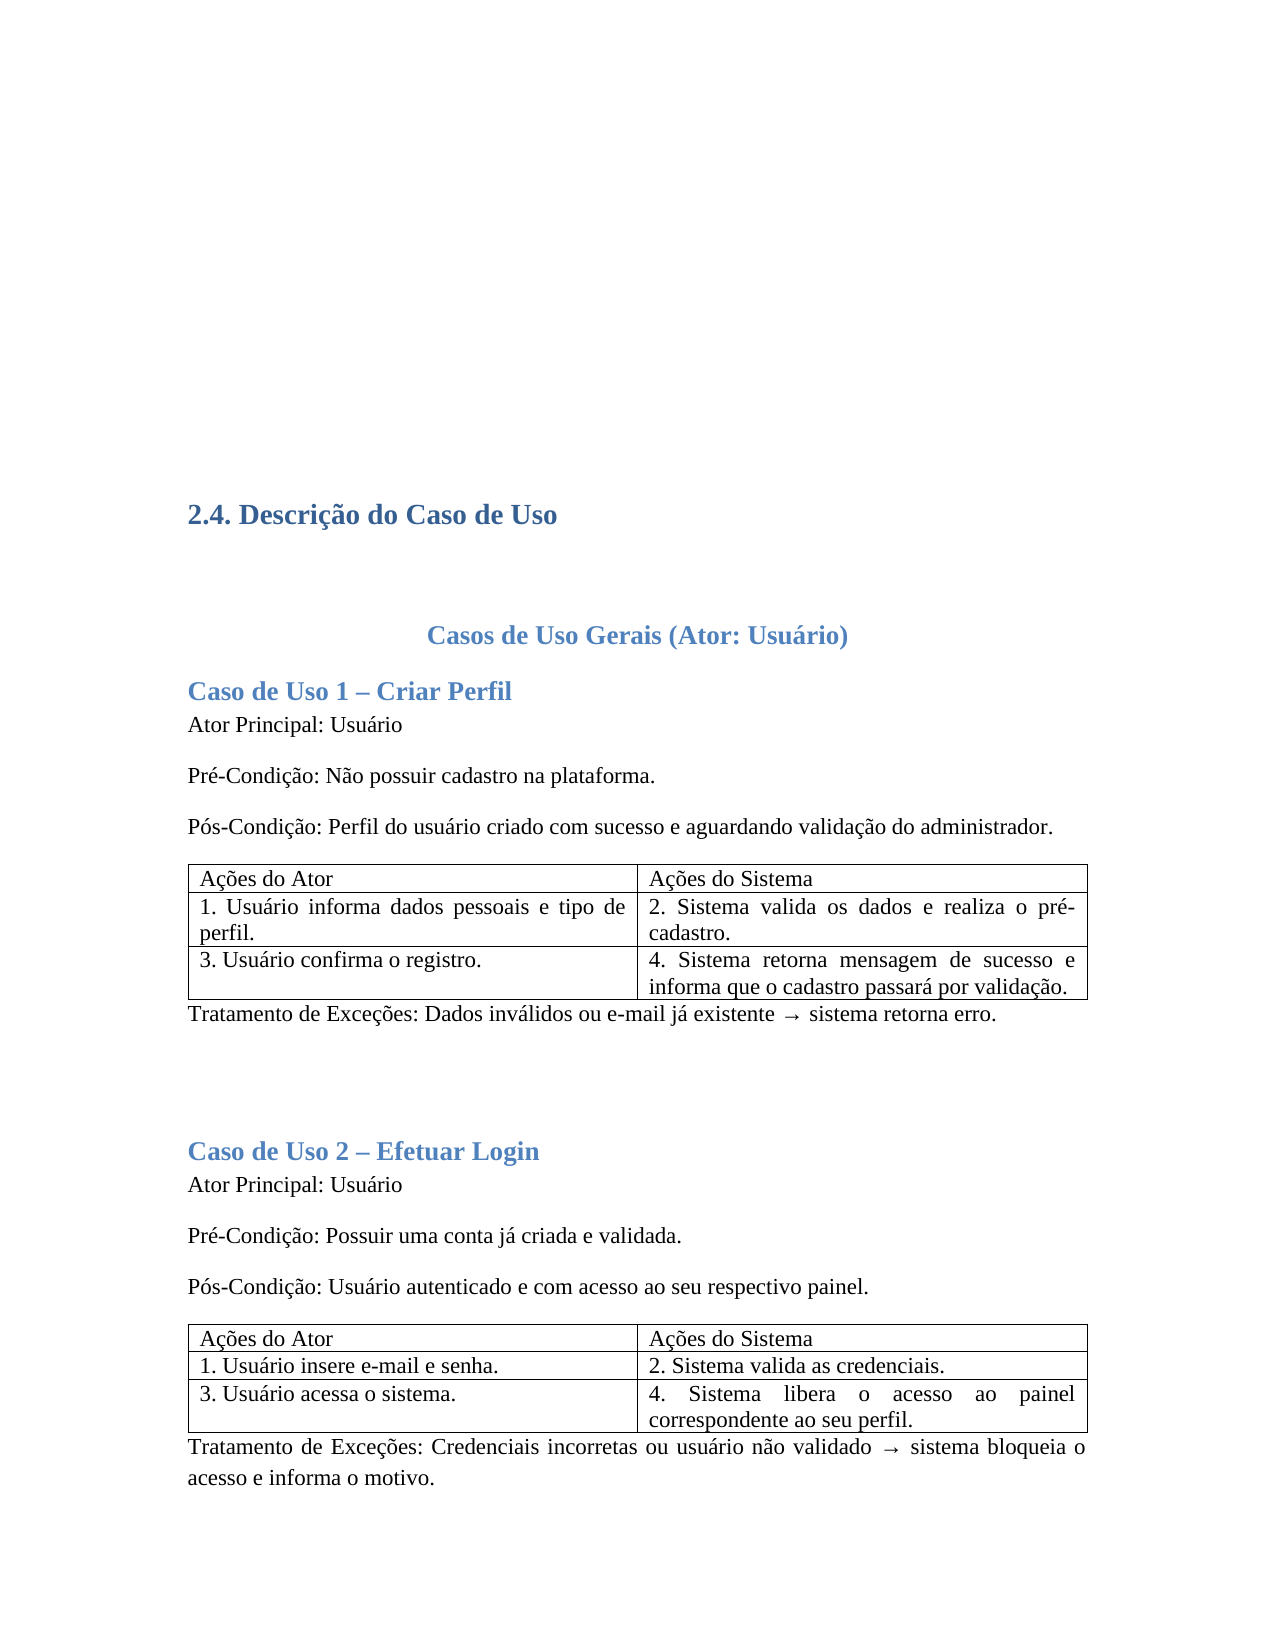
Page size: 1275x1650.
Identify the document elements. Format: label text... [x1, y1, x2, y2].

table_header Ações do Sistema [638, 1325, 1087, 1351]
table_cell 4. Sistema libera o acesso ao painel correspondente ao seu perfil. [638, 1380, 1087, 1432]
text Pós-Condição: Usuário autenticado e com acesso ao seu respectivo painel. [187, 1273, 1087, 1299]
table_cell 1. Usuário insere e-mail e senha. [189, 1352, 637, 1378]
text Pré-Condição: Não possuir cadastro na plataforma. [187, 762, 1087, 789]
text Ator Principal: Usuário [187, 1171, 1087, 1197]
table_cell 2. Sistema valida as credenciais. [638, 1352, 1087, 1378]
text Pós-Condição: Perfil do usuário criado com sucesso e aguardando validação do administrador. [187, 813, 1087, 840]
subtitle 2.4. Descrição do Caso de Uso [187, 497, 1087, 530]
subtitle Caso de Uso 2 – Efetuar Login [187, 1135, 1087, 1166]
text Tratamento de Exceções: Dados inválidos ou e-mail já existente → sistema retorna erro. [187, 1000, 1087, 1027]
table_cell 2. Sistema valida os dados e realiza o pré-cadastro. [638, 893, 1087, 946]
subtitle Casos de Uso Gerais (Ator: Usuário) [187, 619, 1087, 650]
table_header Ações do Ator [189, 865, 637, 892]
table_cell 3. Usuário acessa o sistema. [189, 1380, 637, 1432]
table_header Ações do Ator [189, 1325, 637, 1351]
text Tratamento de Exceções: Credenciais incorretas ou usuário não validado → sistema bloqueia o acesso e informa o motivo. [187, 1433, 1087, 1490]
text Pré-Condição: Possuir uma conta já criada e validada. [187, 1222, 1087, 1248]
text Ator Principal: Usuário [187, 711, 1087, 738]
table_cell 4. Sistema retorna mensagem de sucesso e informa que o cadastro passará por validação. [638, 947, 1087, 999]
table_cell 1. Usuário informa dados pessoais e tipo de perfil. [189, 893, 637, 946]
subtitle Caso de Uso 1 – Criar Perfil [187, 676, 1087, 707]
table_cell 3. Usuário confirma o registro. [189, 947, 637, 999]
table_header Ações do Sistema [638, 865, 1087, 892]
